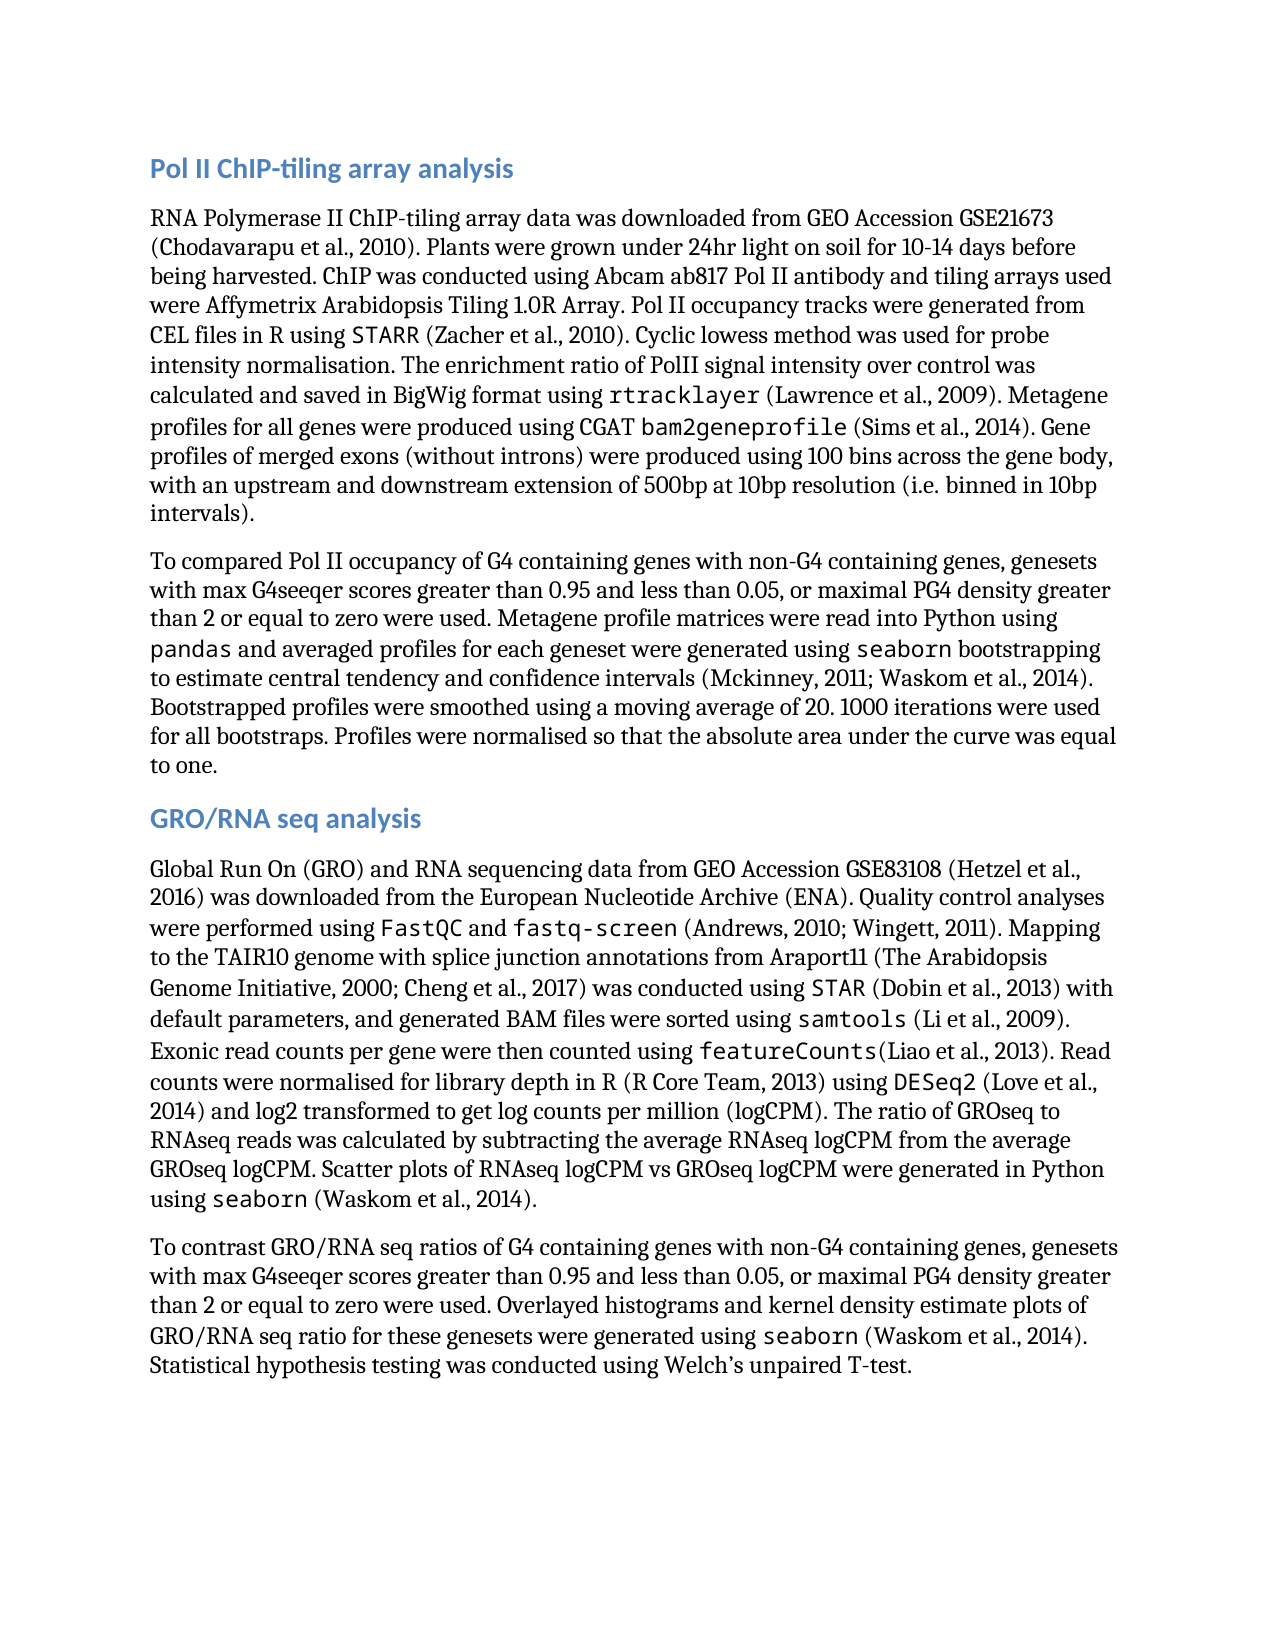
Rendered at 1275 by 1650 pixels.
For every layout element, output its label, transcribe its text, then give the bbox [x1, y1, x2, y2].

text To compared Pol II occupancy of G4 containing genes with non-G4 containing genes, genesets with max G4seeqer scores greater than 0.95 and less than 0.05, or maximal PG4 density greater than 2 or equal to zero were used. Metagene profile matrices were read into Python using pandas and averaged profiles for each geneset were generated using seaborn bootstrapping to estimate central tendency and confidence intervals (Mckinney, 2011; Waskom et al., 2014). Bootstrapped profiles were smoothed using a moving average of 20. 1000 iterations were used for all bootstraps. Profiles were normalised so that the absolute area under the curve was equal to one. [150, 547, 1125, 779]
subtitle Pol II ChIP-tiling array analysis [150, 150, 1125, 186]
subtitle GRO/RNA seq analysis [150, 800, 1125, 836]
text Global Run On (GRO) and RNA sequencing data from GEO Accession GSE83108 (Hetzel et al., 2016) was downloaded from the European Nucleotide Archive (ENA). Quality control analyses were performed using FastQC and fastq-screen (Andrews, 2010; Wingett, 2011). Mapping to the TAIR10 genome with splice junction annotations from Araport11 (The Arabidopsis Genome Initiative, 2000; Cheng et al., 2017) was conducted using STAR (Dobin et al., 2013) with default parameters, and generated BAM files were sorted using samtools (Li et al., 2009). Exonic read counts per gene were then counted using featureCounts(Liao et al., 2013). Read counts were normalised for library depth in R (R Core Team, 2013) using DESeq2 (Love et al., 2014) and log2 transformed to get log counts per million (logCPM). The ratio of GROseq to RNAseq reads was calculated by subtracting the average RNAseq logCPM from the average GROseq logCPM. Scatter plots of RNAseq logCPM vs GROseq logCPM were generated in Python using seaborn (Waskom et al., 2014). [150, 854, 1125, 1214]
text RNA Polymerase II ChIP-tiling array data was downloaded from GEO Accession GSE21673 (Chodavarapu et al., 2010). Plants were grown under 24hr light on soil for 10-14 days before being harvested. ChIP was conducted using Abcam ab817 Pol II antibody and tiling arrays used were Affymetrix Arabidopsis Tiling 1.0R Array. Pol II occupancy tracks were generated from CEL files in R using STARR (Zacher et al., 2010). Cyclic lowess method was used for probe intensity normalisation. The enrichment ratio of PolII signal intensity over control was calculated and saved in BigWig format using rtracklayer (Lawrence et al., 2009). Metagene profiles for all genes were produced using CGAT bam2geneprofile (Sims et al., 2014). Gene profiles of merged exons (without introns) were produced using 100 bins across the gene body, with an upstream and downstream extension of 500bp at 10bp resolution (i.e. binned in 10bp intervals). [150, 204, 1125, 528]
text To contrast GRO/RNA seq ratios of G4 containing genes with non-G4 containing genes, genesets with max G4seeqer scores greater than 0.95 and less than 0.05, or maximal PG4 density greater than 2 or equal to zero were used. Overlayed histograms and kernel density estimate plots of GRO/RNA seq ratio for these genesets were generated using seaborn (Waskom et al., 2014). Statistical hypothesis testing was conducted using Welch’s unpaired T-test. [150, 1233, 1125, 1379]
